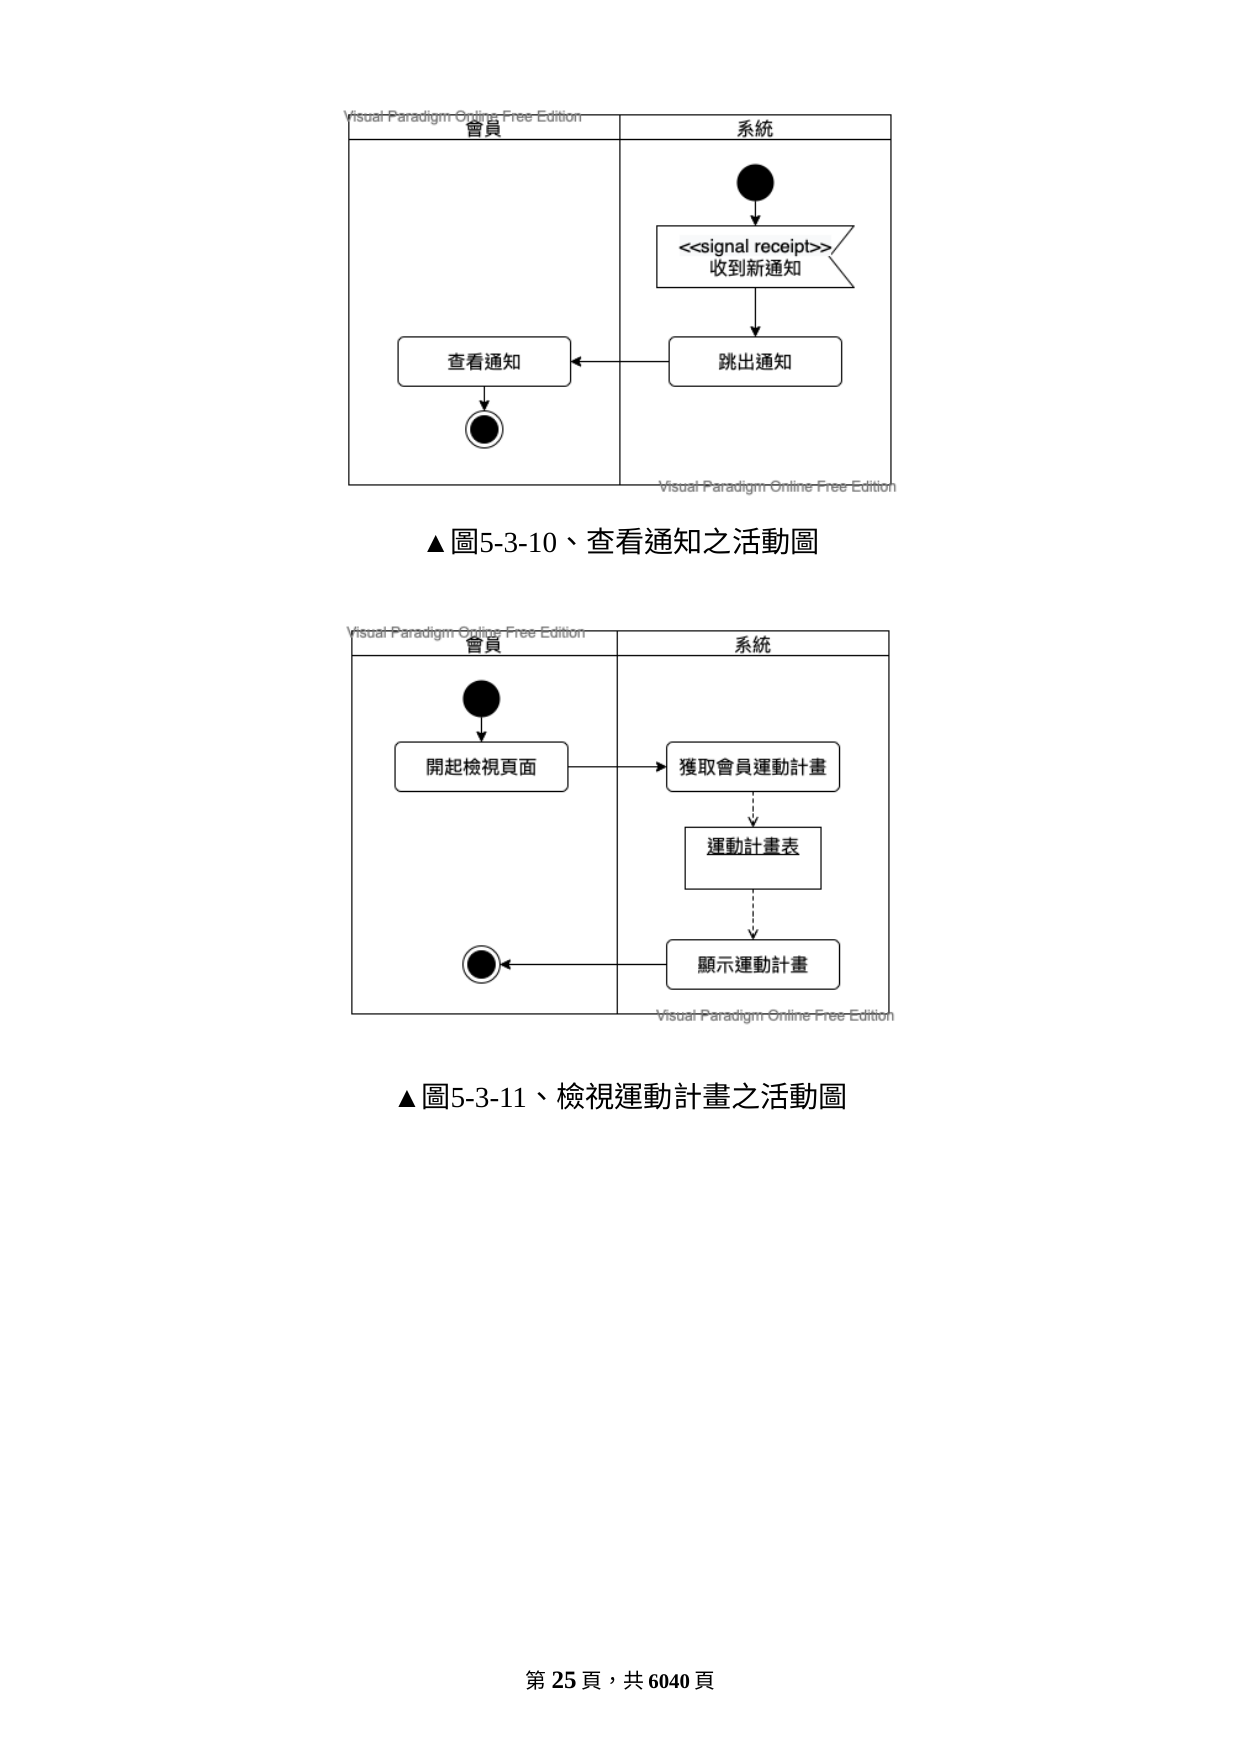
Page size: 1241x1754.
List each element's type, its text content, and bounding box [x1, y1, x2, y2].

picture [337, 102, 904, 498]
picture [339, 618, 902, 1027]
